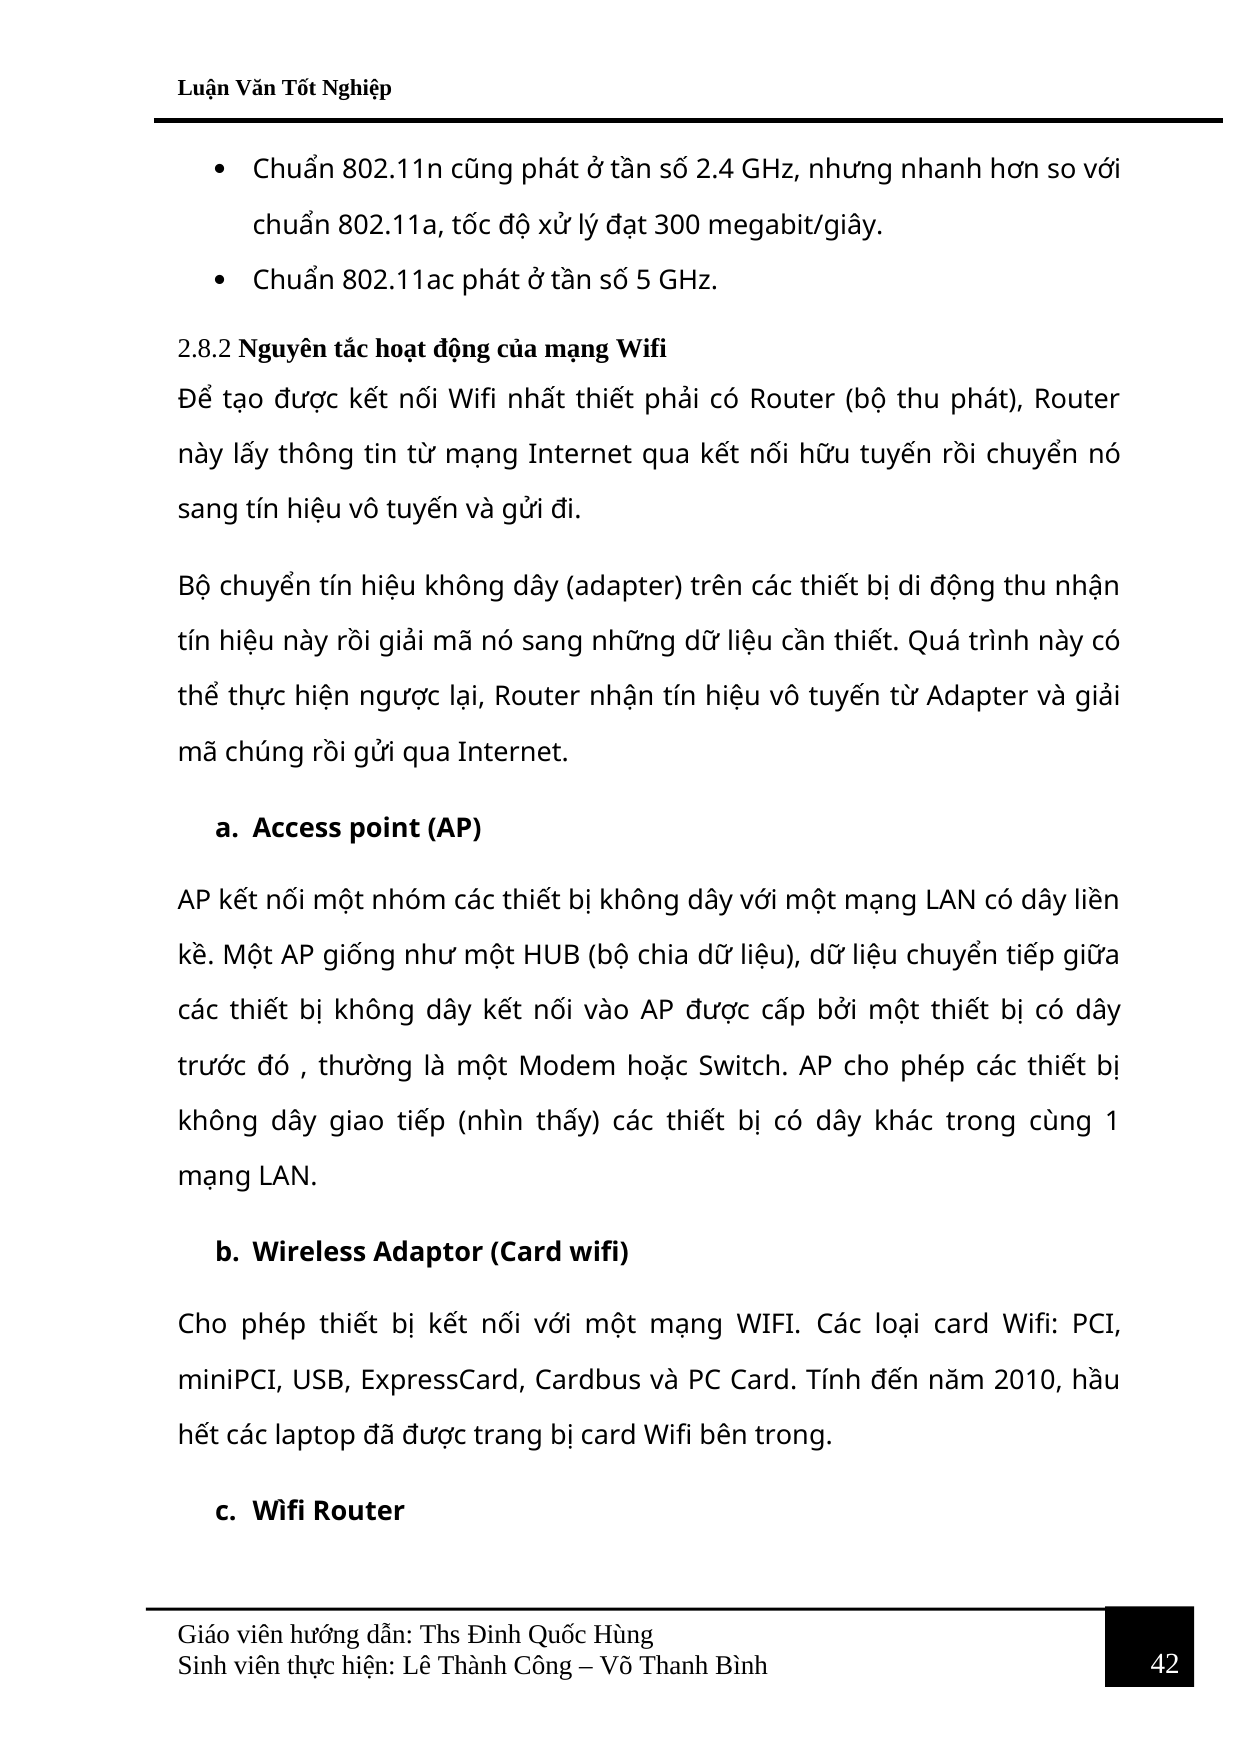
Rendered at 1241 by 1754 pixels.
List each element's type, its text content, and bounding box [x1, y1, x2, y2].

subtitle Nguyên tắc hoạt động của mạng Wifi [177, 333, 1122, 364]
text Bộ chuyển tín hiệu không dây (adapter) trên các thiết bị di động thu nhận tín hiệu này rồi giải mã nó sang những dữ liệu cần thiết. Quá trình này có thể thực hiện ngược lại, Router nhận tín hiệu vô tuyến từ Adapter và giải mã chúng rồi gửi qua Internet. [177, 566, 1122, 769]
list Wìfi Router [215, 1492, 1122, 1528]
list Wireless Adaptor (Card wifi) [215, 1233, 1122, 1270]
list Access point (AP) [215, 808, 1122, 845]
text Cho phép thiết bị kết nối với một mạng WIFI. Các loại card Wifi: PCI, miniPCI, USB, ExpressCard, Cardbus và PC Card. Tính đến năm 2010, hầu hết các laptop đã được trang bị card Wifi bên trong. [177, 1305, 1122, 1452]
text Để tạo được kết nối Wifi nhất thiết phải có Router (bộ thu phát), Router này lấy thông tin từ mạng Internet qua kết nối hữu tuyến rồi chuyển nó sang tín hiệu vô tuyến và gửi đi. [177, 379, 1122, 527]
text AP kết nối một nhóm các thiết bị không dây với một mạng LAN có dây liền kề. Một AP giống như một HUB (bộ chia dữ liệu), dữ liệu chuyển tiếp giữa các thiết bị không dây kết nối vào AP được cấp bởi một thiết bị có dây trước đó , thường là một Modem hoặc Switch. AP cho phép các thiết bị không dây giao tiếp (nhìn thấy) các thiết bị có dây khác trong cùng 1 mạng LAN. [177, 880, 1122, 1193]
list Chuẩn 802.11ac phát ở tần số 5 GHz. [215, 261, 1122, 297]
list Chuẩn 802.11n cũng phát ở tần số 2.4 GHz, nhưng nhanh hơn so với chuẩn 802.11a, tốc độ xử lý đạt 300 megabit/giây. [215, 150, 1122, 242]
